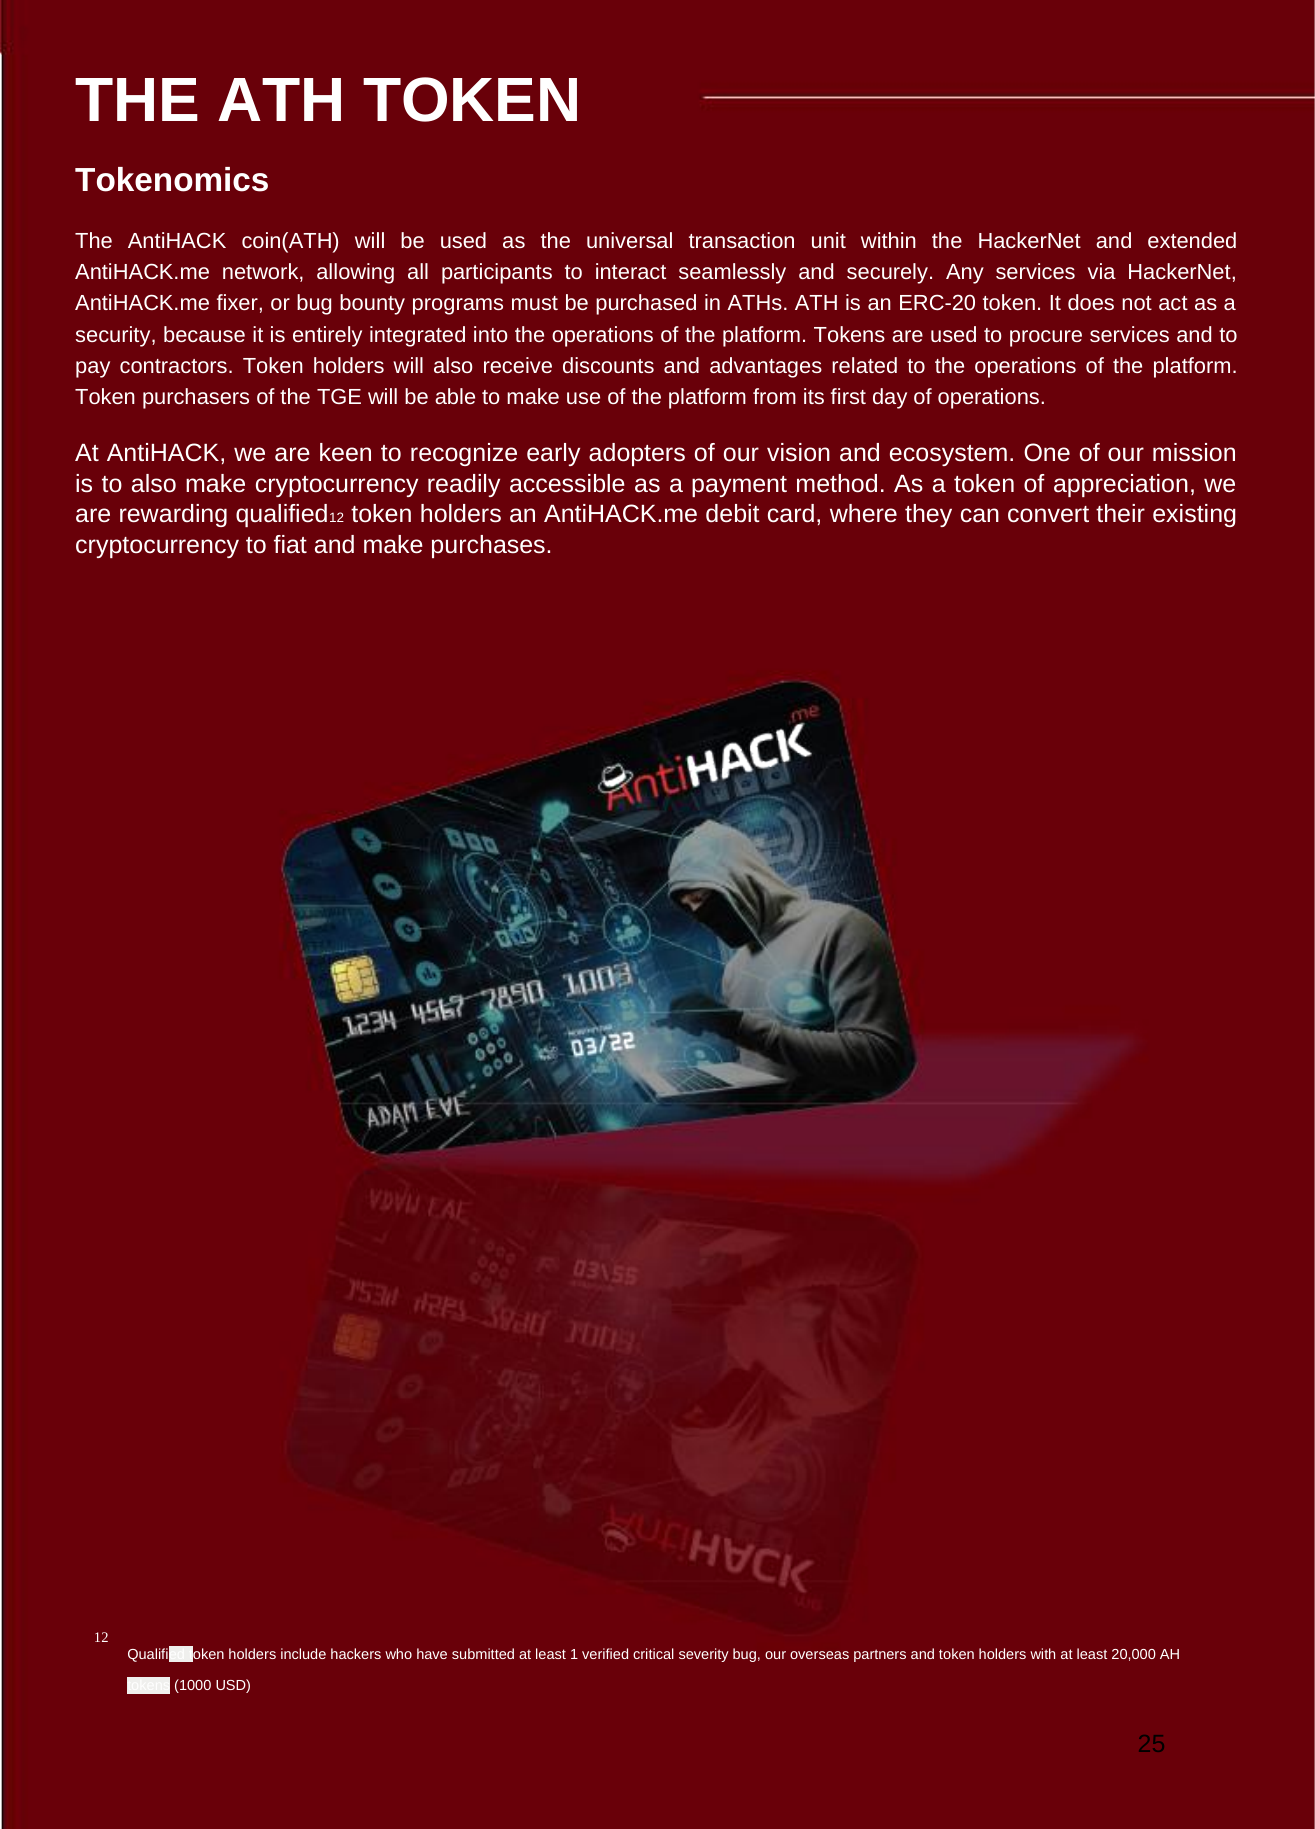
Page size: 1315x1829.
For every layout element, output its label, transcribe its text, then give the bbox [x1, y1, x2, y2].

text 12 [94, 1629, 1239, 1646]
text THE ATH TOKEN [75, 63, 1239, 135]
text 25 [1137, 1729, 1239, 1758]
text The AntiHACK coin(ATH) will be used as the universal transaction unit within the HackerNet and extended AntiHACK.me network, allowing all participants to interact seamlessly and securely. Any services via HackerNet, AntiHACK.me fixer, or bug bounty programs must be purchased in ATHs. ATH is an ERC-20 token. It does not act as a security, because it is entirely integrated into the operations of the platform. Tokens are used to procure services and to pay contractors. Token holders will also receive discounts and advantages related to the operations of the platform. Token purchasers of the TGE will be able to make use of the platform from its first day of operations. [75, 228, 1239, 409]
text At AntiHACK, we are keen to recognize early adopters of our vision and ecosystem. One of our mission is to also make cryptocurrency readily accessible as a payment method. As a token of appreciation, we are rewarding qualified12 token holders an AntiHACK.me debit card, where they can convert their existing cryptocurrency to fiat and make purchases. [75, 438, 1239, 559]
text Qualified token holders include hackers who have submitted at least 1 verified critical severity bug, our overseas partners and token holders with at least 20,000 AH tokens (1000 USD) [127, 1646, 1195, 1694]
text Tokenomics [75, 160, 1239, 199]
picture [0, 0, 1315, 1829]
